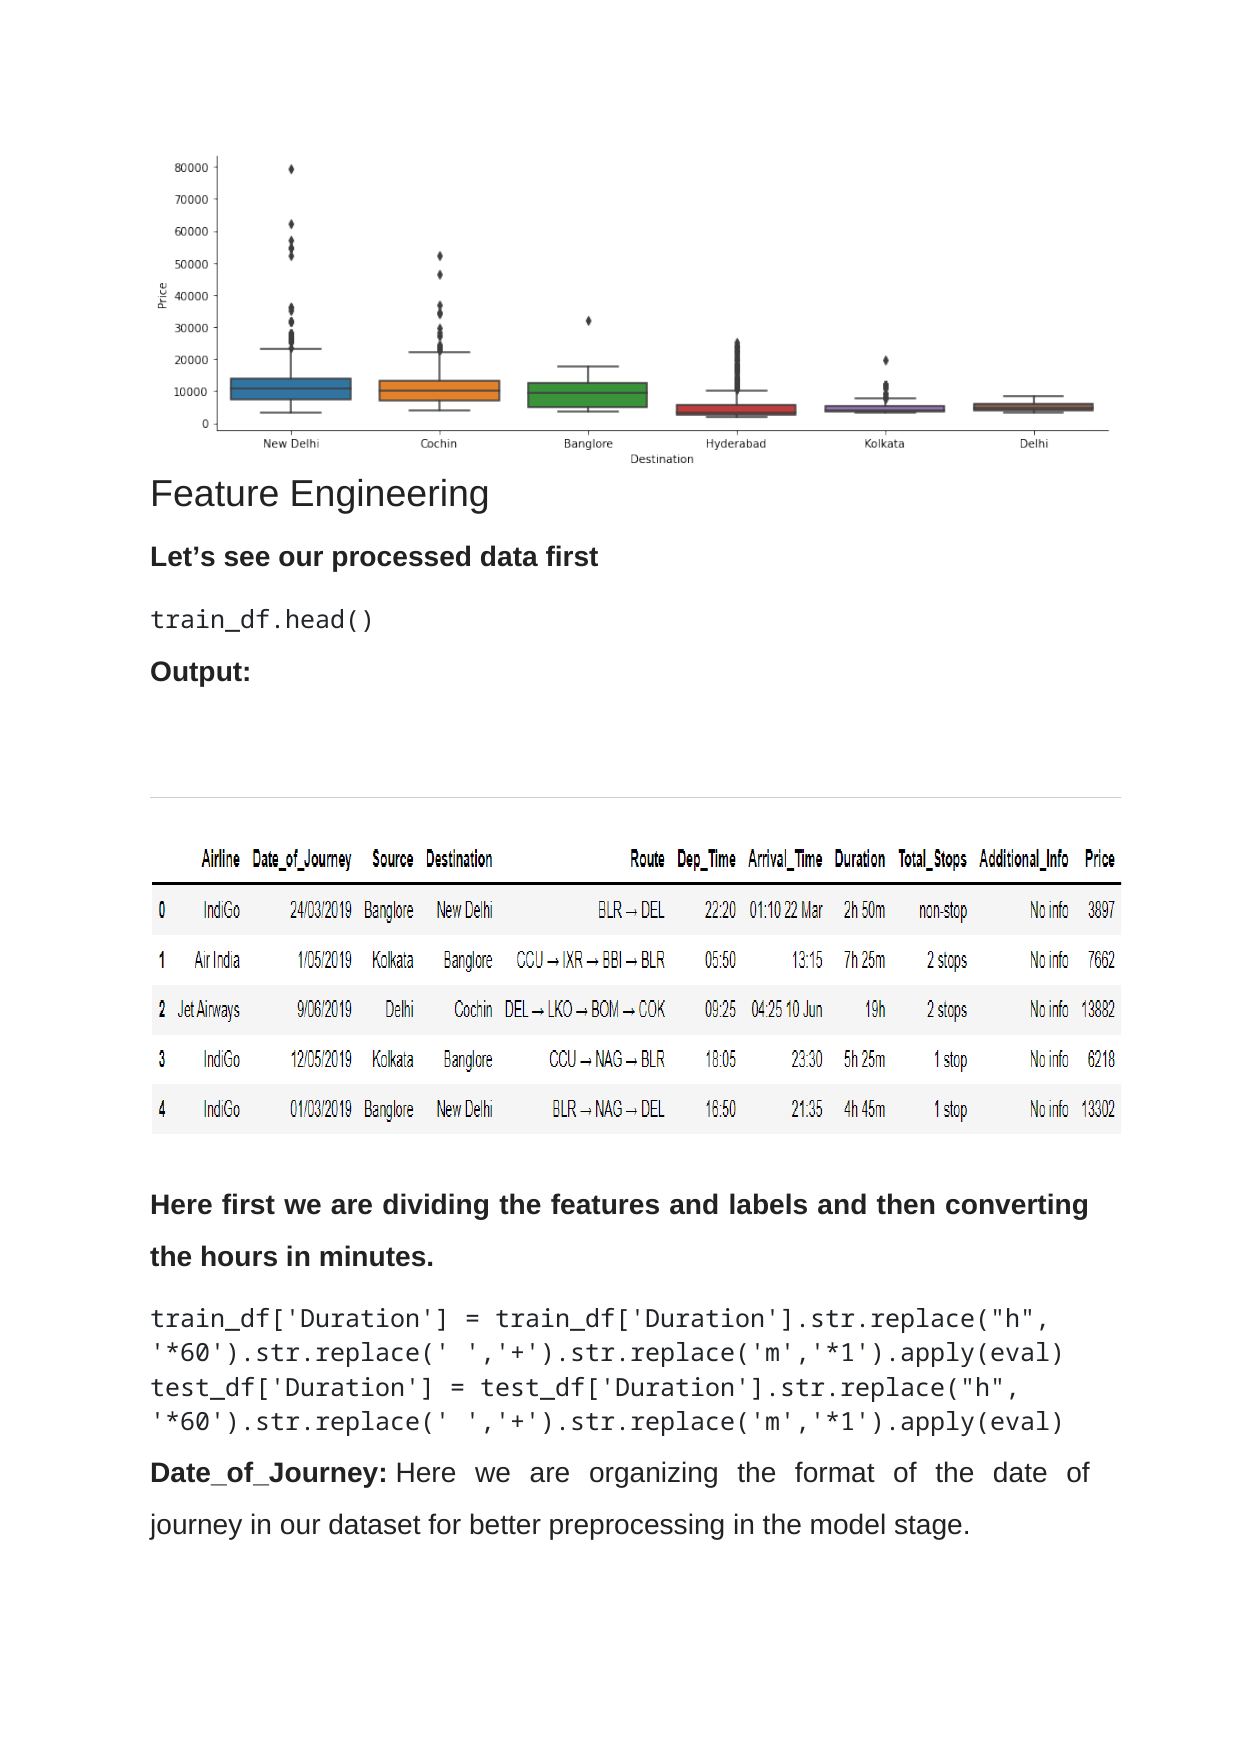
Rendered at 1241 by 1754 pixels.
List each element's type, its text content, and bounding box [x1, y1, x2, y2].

text train_df['Duration'] = train_df['Duration'].str.replace("h", '*60').str.replace(' ','+').str.replace('m','*1').apply(eval) [150, 1301, 1090, 1369]
text Here first we are dividing the features and labels and then converting the hours in minutes. [150, 1169, 1090, 1272]
picture [150, 797, 1122, 1144]
picture [150, 150, 1115, 472]
text Let’s see our processed data first [150, 521, 1090, 573]
text Date_of_Journey: Here we are organizing the format of the date of journey in our dataset for better preprocessing in the model stage. [150, 1437, 1090, 1540]
text train_df.head() [150, 602, 1090, 636]
subtitle Feature Engineering [150, 472, 1090, 514]
text test_df['Duration'] = test_df['Duration'].str.replace("h", '*60').str.replace(' ','+').str.replace('m','*1').apply(eval) [150, 1369, 1090, 1437]
text Output: [150, 636, 1090, 687]
